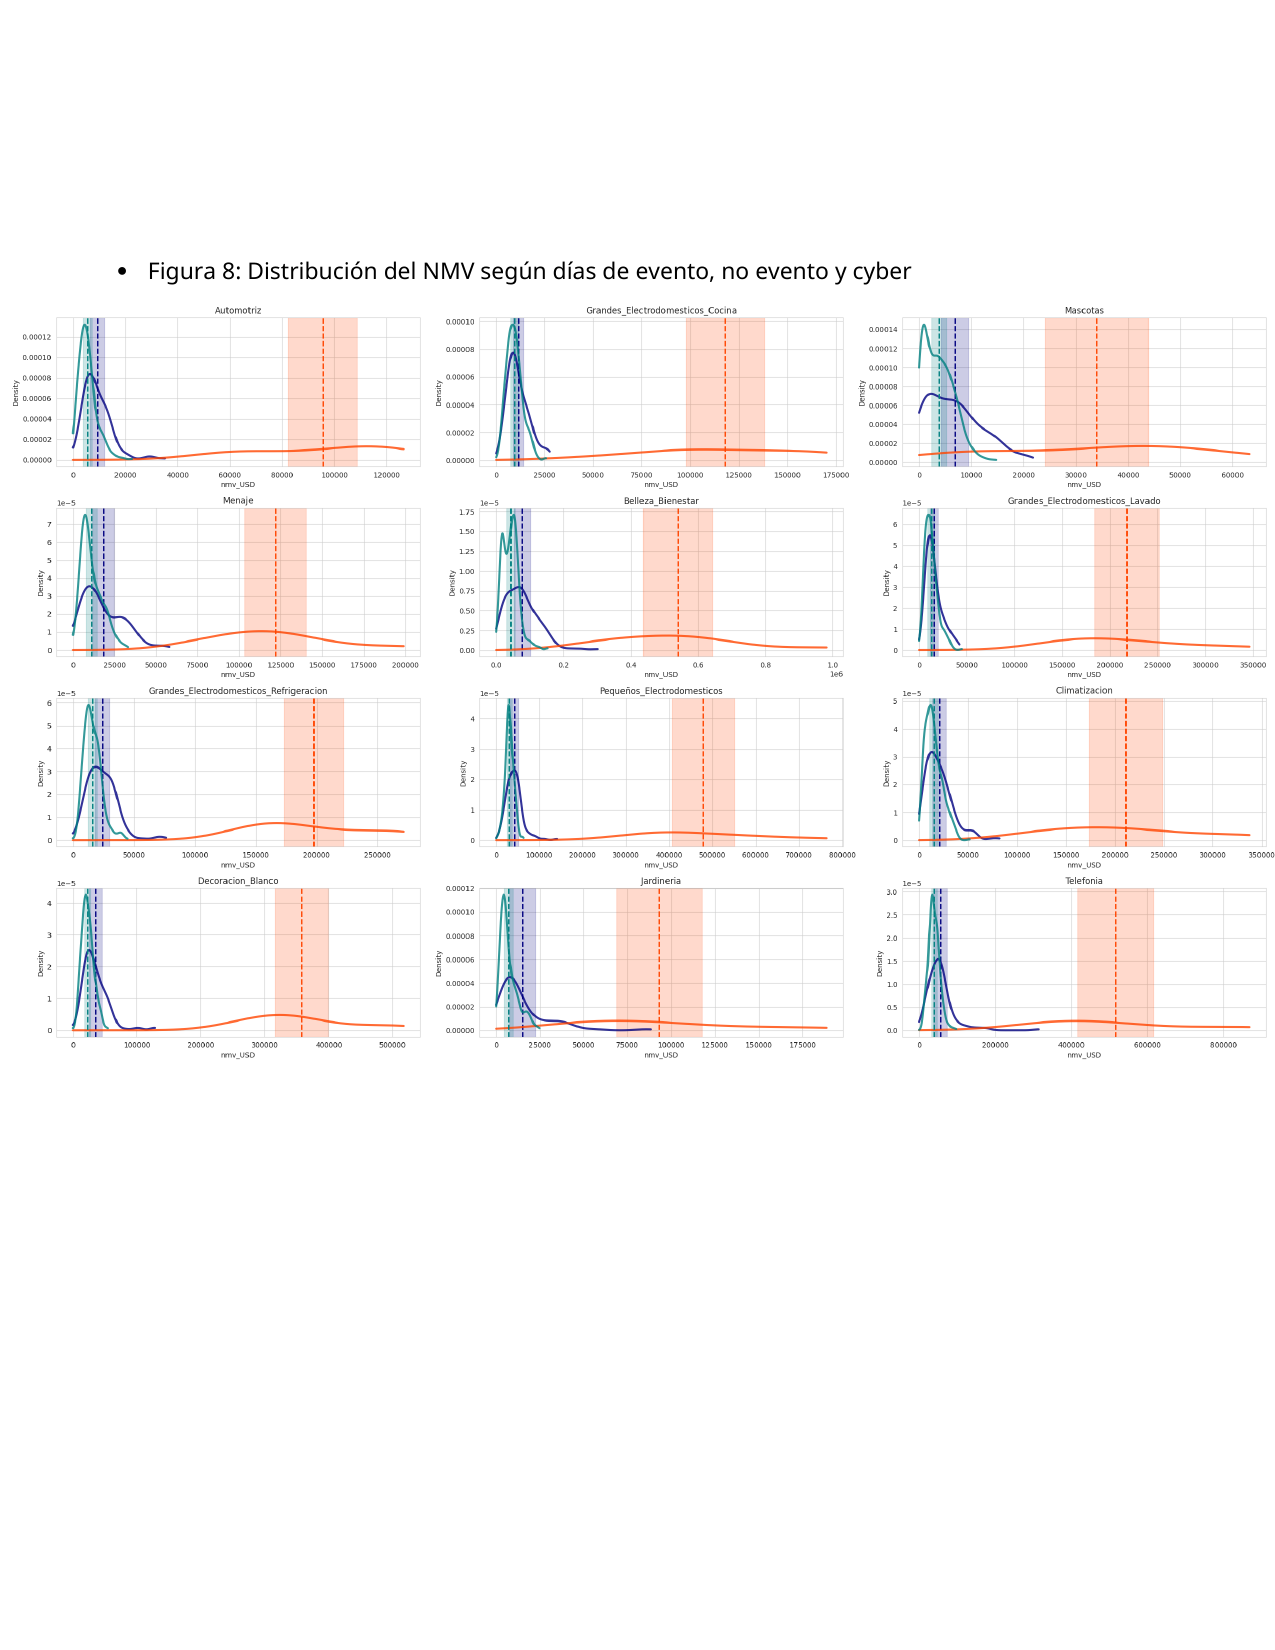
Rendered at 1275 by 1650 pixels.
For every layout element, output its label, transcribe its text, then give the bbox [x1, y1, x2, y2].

picture [7, 301, 1275, 1064]
list Figura 8: Distribución del NMV según días de evento, no evento y cyber [118, 255, 1098, 286]
